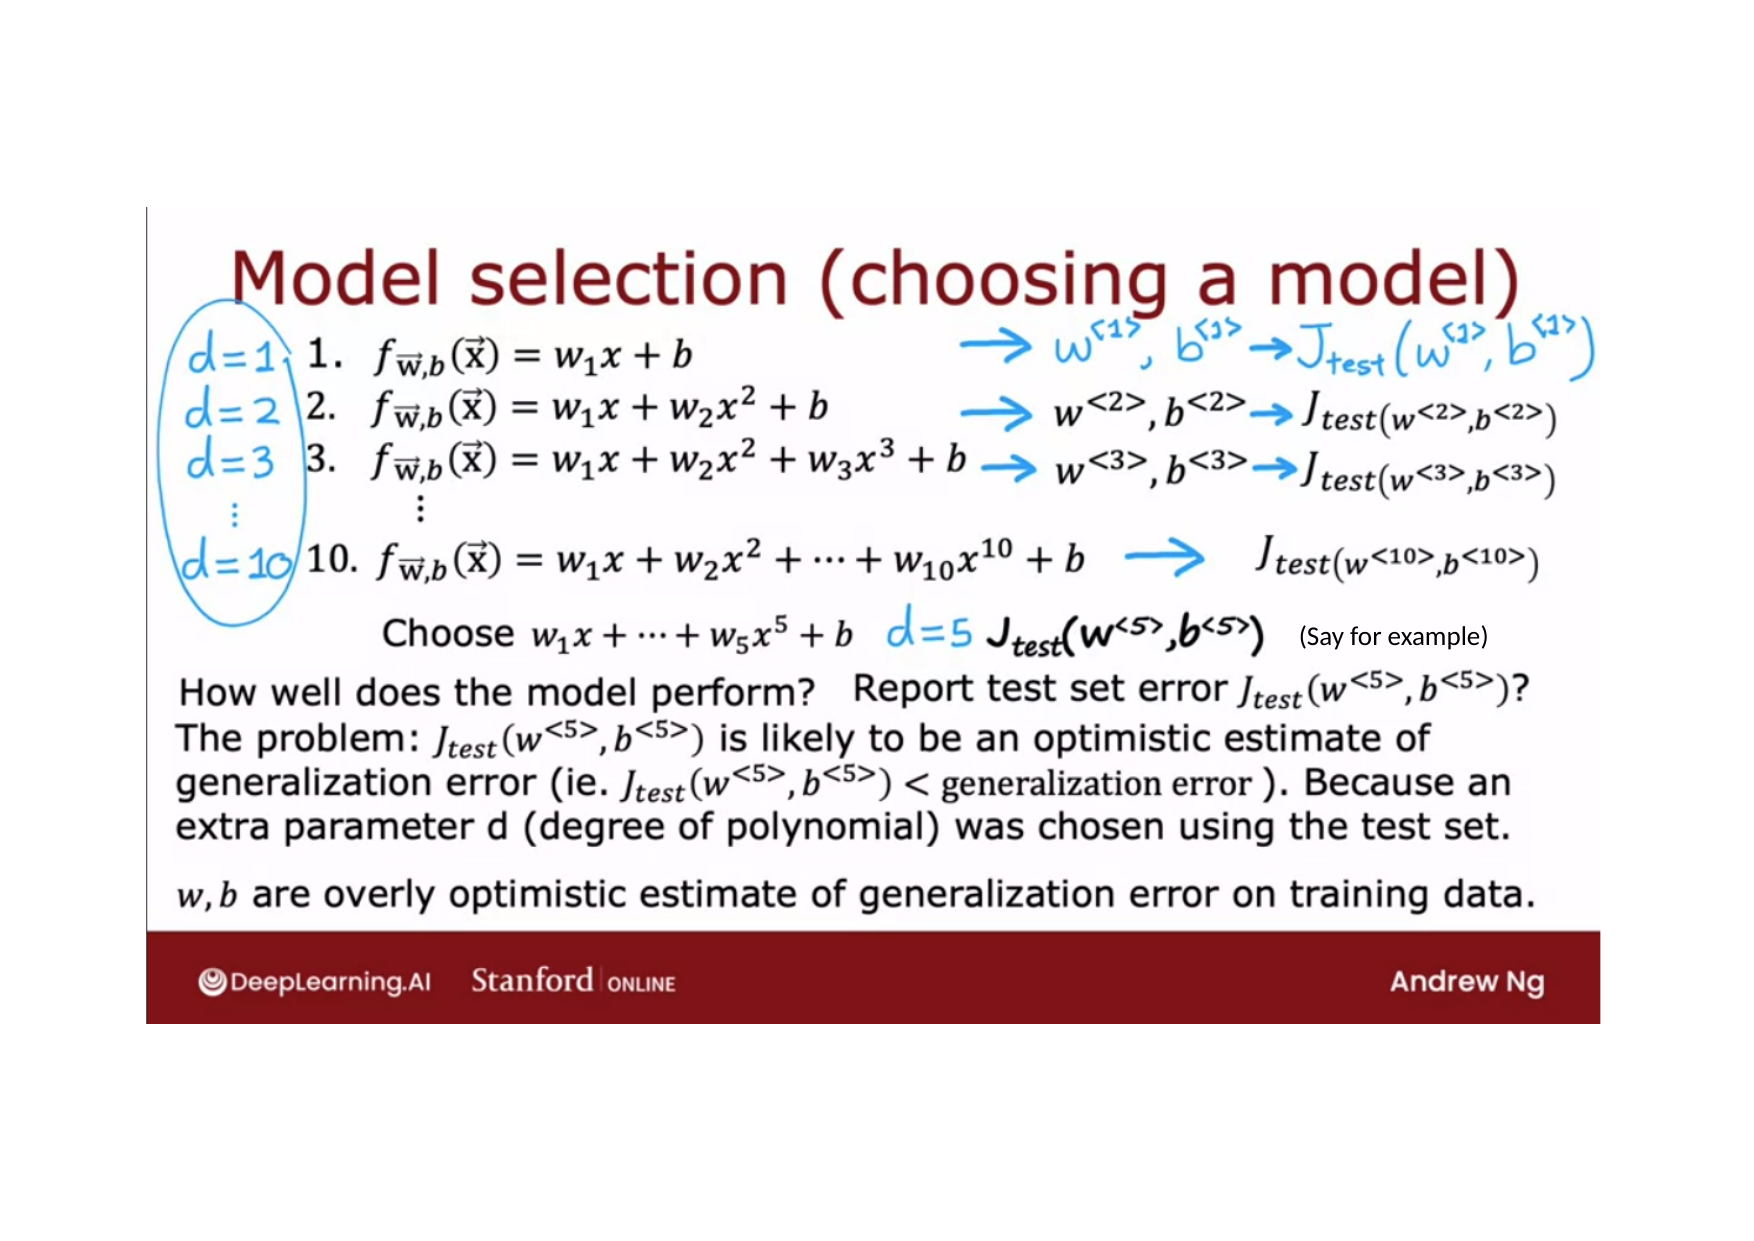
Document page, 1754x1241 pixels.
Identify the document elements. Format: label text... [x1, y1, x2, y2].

picture [146, 207, 1601, 1024]
text (Say for example) [150, 619, 1604, 652]
